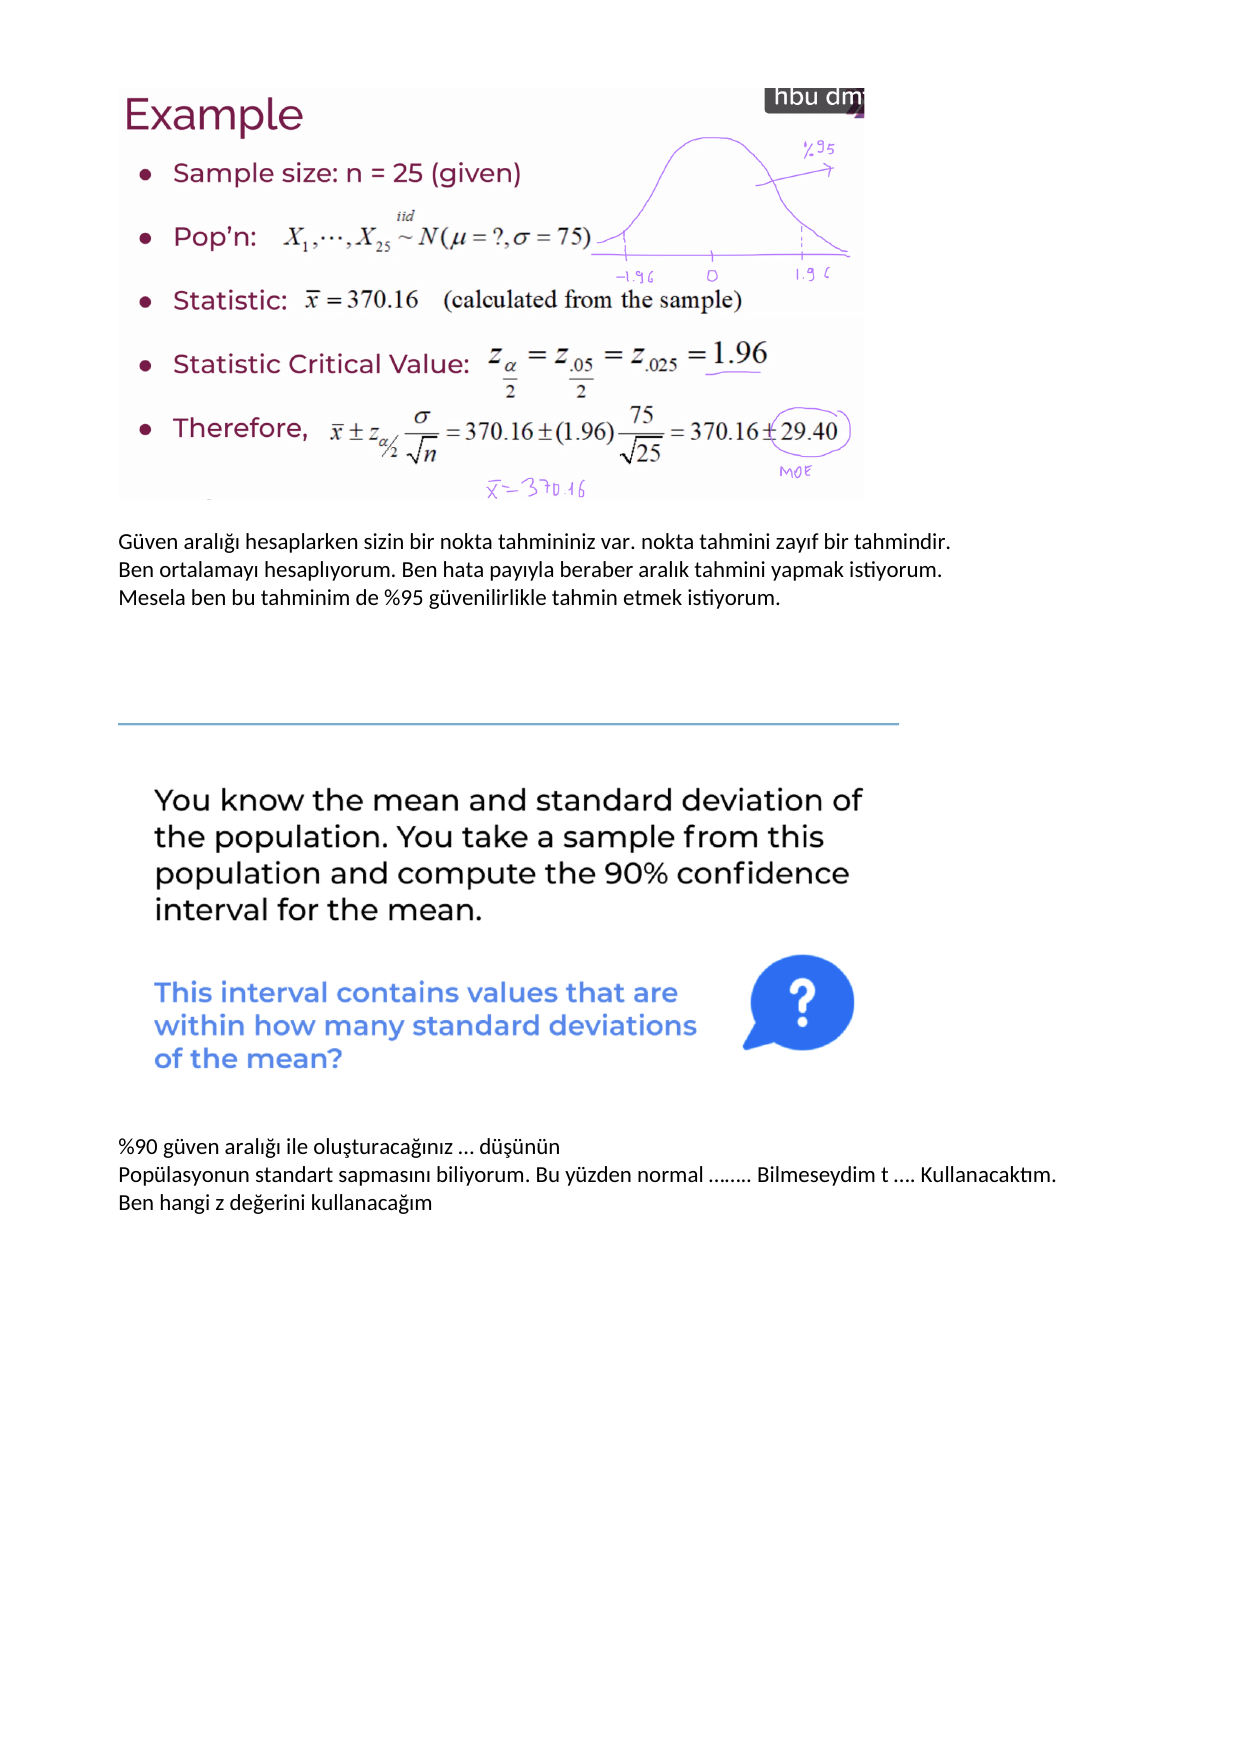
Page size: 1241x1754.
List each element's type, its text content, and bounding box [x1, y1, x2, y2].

text Popülasyonun standart sapmasını biliyorum. Bu yüzden normal …….. Bilmeseydim t …. Kullanacaktım. [118, 1160, 1181, 1188]
picture [118, 88, 865, 500]
text Mesela ben bu tahminim de %95 güvenilirlikle tahmin etmek istiyorum. [118, 583, 1181, 611]
text %90 güven aralığı ile oluşturacağınız … düşünün [118, 1132, 1181, 1160]
text Ben ortalamayı hesaplıyorum. Ben hata payıyla beraber aralık tahmini yapmak istiyorum. [118, 555, 1181, 583]
picture [118, 723, 900, 1104]
text Ben hangi z değerini kullanacağım [118, 1188, 1181, 1216]
text Güven aralığı hesaplarken sizin bir nokta tahmininiz var. nokta tahmini zayıf bir tahmindir. [118, 527, 1181, 555]
